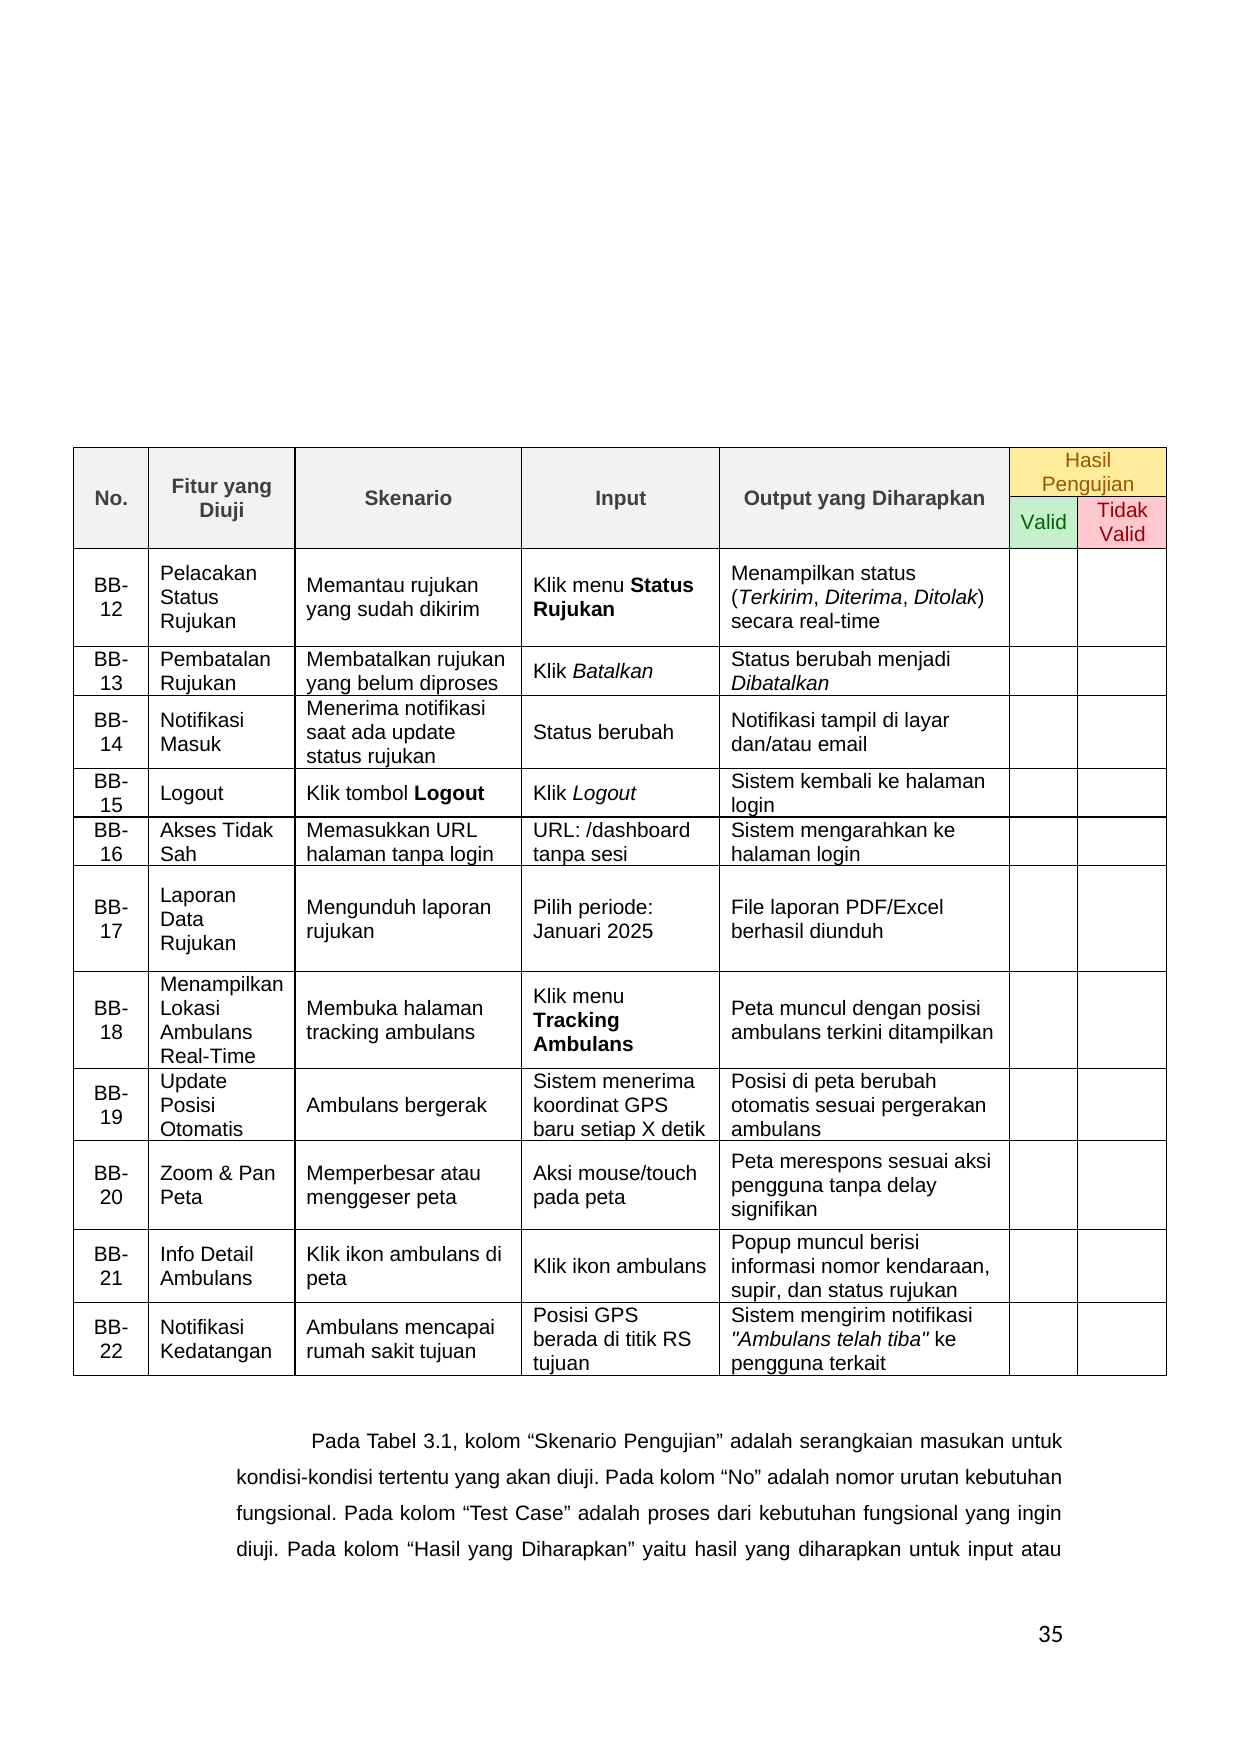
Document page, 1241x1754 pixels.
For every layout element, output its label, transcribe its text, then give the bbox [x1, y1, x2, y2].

table_cell Popup muncul berisi informasi nomor kendaraan, supir, dan status rujukan [720, 1230, 1009, 1302]
table_cell [1010, 549, 1077, 646]
table_cell Klik ikon ambulans [522, 1230, 719, 1302]
table_cell Valid [1010, 497, 1077, 548]
table_cell Update Posisi Otomatis [149, 1069, 294, 1140]
table_cell [1010, 769, 1077, 816]
table_cell [1010, 647, 1077, 694]
table_cell Akses Tidak Sah [149, 818, 294, 865]
table_cell [1078, 696, 1166, 767]
table_cell [1010, 1069, 1077, 1140]
table_cell [1010, 1230, 1077, 1302]
table_cell [1078, 769, 1166, 816]
table_cell Ambulans bergerak [296, 1069, 521, 1140]
table_cell Posisi di peta berubah otomatis sesuai pergerakan ambulans [720, 1069, 1009, 1140]
table_cell Tidak Valid [1078, 497, 1166, 548]
table_cell [1010, 866, 1077, 971]
table_cell Membatalkan rujukan yang belum diproses [296, 647, 521, 694]
table_cell BB-22 [74, 1303, 148, 1375]
table_cell Klik tombol Logout [296, 769, 521, 816]
table_cell Menampilkan status (Terkirim, Diterima, Ditolak) secara real-time [720, 549, 1009, 646]
table_cell Sistem kembali ke halaman login [720, 769, 1009, 816]
table_cell Peta merespons sesuai aksi pengguna tanpa delay signifikan [720, 1141, 1009, 1229]
table_cell [1078, 1230, 1166, 1302]
table_cell [1010, 696, 1077, 767]
table_cell Sistem menerima koordinat GPS baru setiap X detik [522, 1069, 719, 1140]
table_cell URL: /dashboard tanpa sesi [522, 818, 719, 865]
table_cell Notifikasi Kedatangan [149, 1303, 294, 1375]
table_cell BB-15 [74, 769, 148, 816]
table_cell [1078, 1069, 1166, 1140]
table_cell BB-18 [74, 972, 148, 1067]
table_cell Pembatalan Rujukan [149, 647, 294, 694]
table_cell [1078, 972, 1166, 1067]
table_cell BB-14 [74, 696, 148, 767]
table_header Input [522, 448, 719, 548]
table_cell Klik ikon ambulans di peta [296, 1230, 521, 1302]
table_cell Klik Batalkan [522, 647, 719, 694]
table_cell Membuka halaman tracking ambulans [296, 972, 521, 1067]
table_cell Logout [149, 769, 294, 816]
table_cell BB-17 [74, 866, 148, 971]
table_cell Zoom & Pan Peta [149, 1141, 294, 1229]
table_cell Klik menu Status Rujukan [522, 549, 719, 646]
table_cell Peta muncul dengan posisi ambulans terkini ditampilkan [720, 972, 1009, 1067]
table_cell Status berubah menjadi Dibatalkan [720, 647, 1009, 694]
table_cell [1078, 1141, 1166, 1229]
table_header No. [74, 448, 148, 548]
table_cell BB-13 [74, 647, 148, 694]
table_cell Sistem mengirim notifikasi "Ambulans telah tiba" ke pengguna terkait [720, 1303, 1009, 1375]
table_header Fitur yang Diuji [149, 448, 294, 548]
table_cell Notifikasi tampil di layar dan/atau email [720, 696, 1009, 767]
table_cell [1010, 818, 1077, 865]
table_cell [1078, 647, 1166, 694]
table_cell Info Detail Ambulans [149, 1230, 294, 1302]
table_cell Menerima notifikasi saat ada update status rujukan [296, 696, 521, 767]
table_cell File laporan PDF/Excel berhasil diunduh [720, 866, 1009, 971]
table_header Output yang Diharapkan [720, 448, 1009, 548]
table_header Hasil Pengujian [1010, 448, 1166, 496]
table_header Skenario [296, 448, 521, 548]
table_cell Sistem mengarahkan ke halaman login [720, 818, 1009, 865]
table_cell [1010, 1303, 1077, 1375]
table_cell BB-12 [74, 549, 148, 646]
table_cell [1078, 866, 1166, 971]
table_cell Pilih periode: Januari 2025 [522, 866, 719, 971]
table_cell Ambulans mencapai rumah sakit tujuan [296, 1303, 521, 1375]
table_cell Laporan Data Rujukan [149, 866, 294, 971]
table_cell Status berubah [522, 696, 719, 767]
table_cell [1078, 1303, 1166, 1375]
table_cell Memasukkan URL halaman tanpa login [296, 818, 521, 865]
table_cell Posisi GPS berada di titik RS tujuan [522, 1303, 719, 1375]
table_cell Memperbesar atau menggeser peta [296, 1141, 521, 1229]
table_cell Menampilkan Lokasi Ambulans Real-Time [149, 972, 294, 1067]
table_cell BB-19 [74, 1069, 148, 1140]
table_cell BB-21 [74, 1230, 148, 1302]
table_cell Aksi mouse/touch pada peta [522, 1141, 719, 1229]
table_cell Klik Logout [522, 769, 719, 816]
table_cell [1010, 972, 1077, 1067]
table_cell Notifikasi Masuk [149, 696, 294, 767]
table_cell [1078, 549, 1166, 646]
table_cell Mengunduh laporan rujukan [296, 866, 521, 971]
table_cell [1078, 818, 1166, 865]
table_cell Klik menu Tracking Ambulans [522, 972, 719, 1067]
table_cell BB-16 [74, 818, 148, 865]
table_cell BB-20 [74, 1141, 148, 1229]
table_cell Pelacakan Status Rujukan [149, 549, 294, 646]
table_cell [1010, 1141, 1077, 1229]
table_cell Memantau rujukan yang sudah dikirim [296, 549, 521, 646]
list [236, 1428, 1063, 1560]
